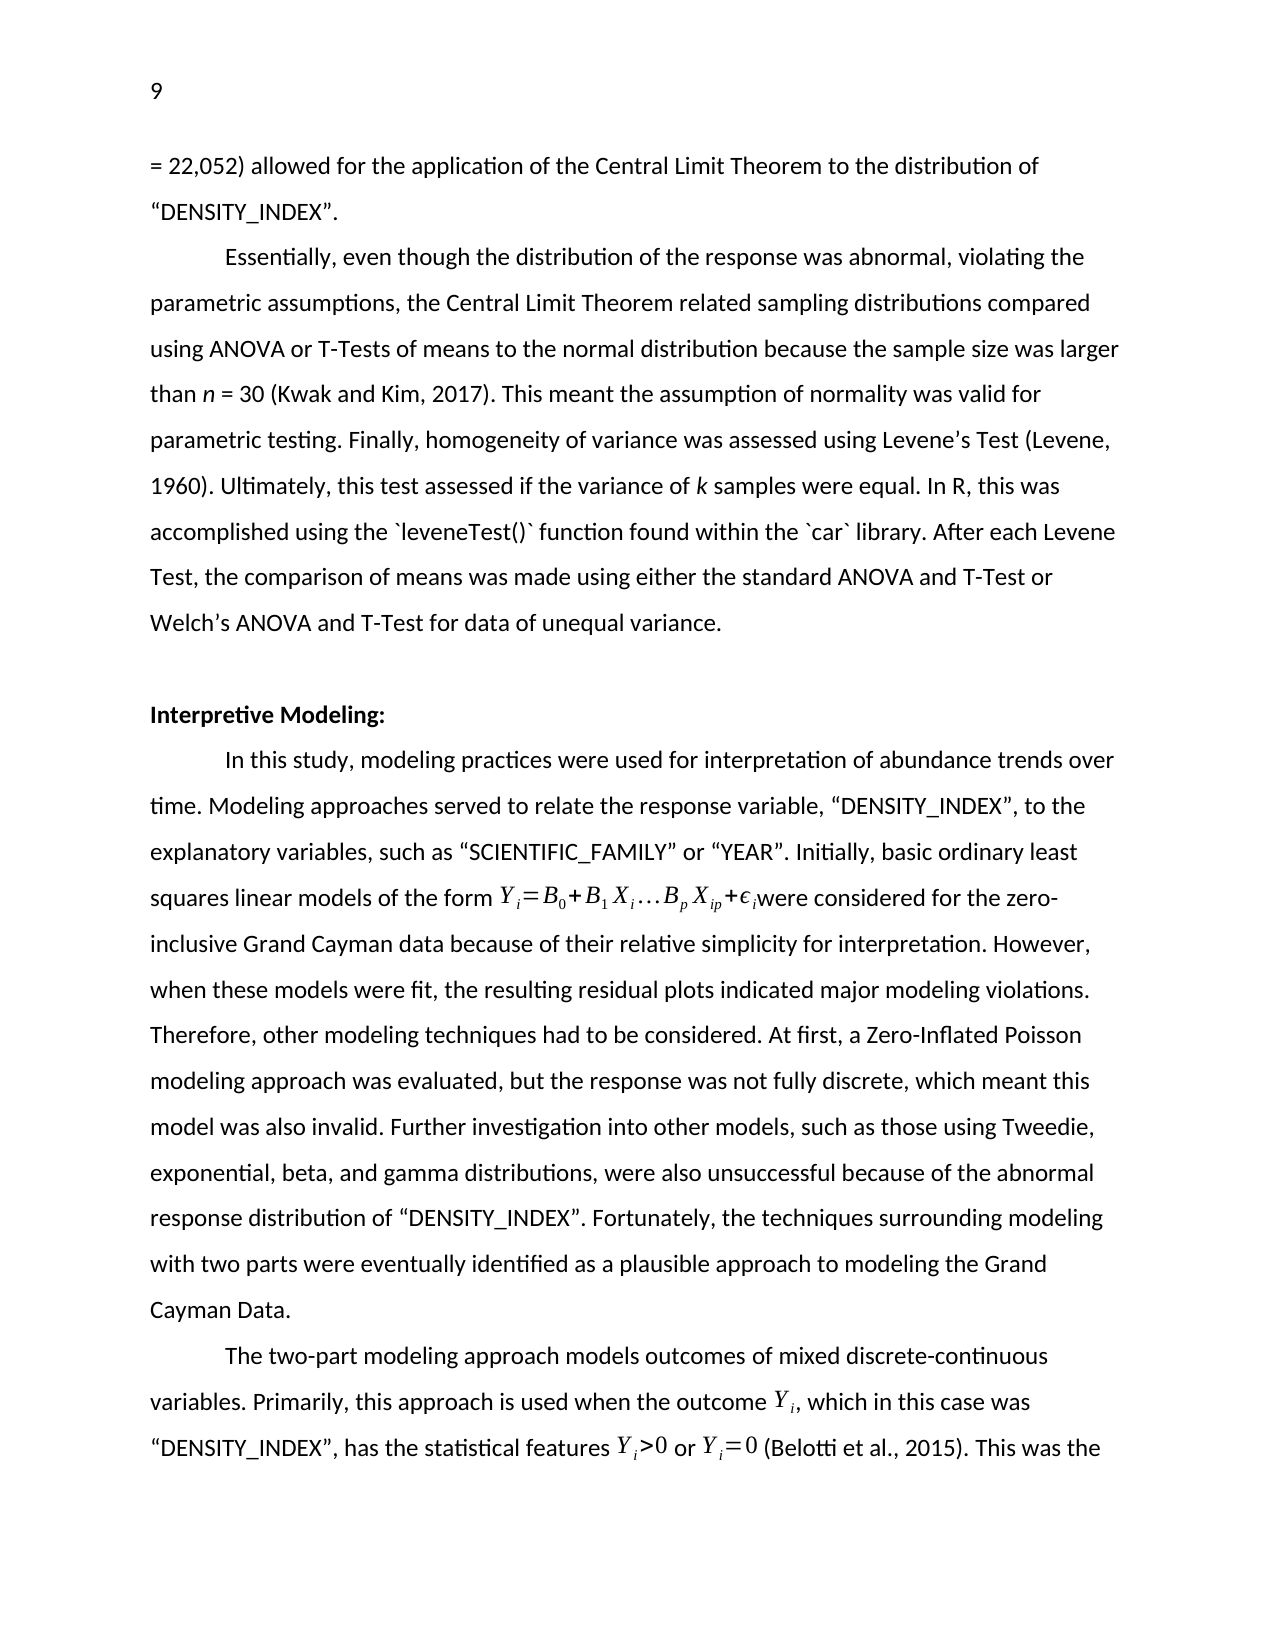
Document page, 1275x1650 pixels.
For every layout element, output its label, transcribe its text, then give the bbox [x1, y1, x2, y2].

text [150, 150, 1125, 226]
text Essentially, even though the distribution of the response was abnormal, violating the parametric assumptions, the Central Limit Theorem related sampling distributions compared using ANOVA or T-Tests of means to the normal distribution because the sample size was larger than n = 30 (Kwak and Kim, 2017). This meant the assumption of normality was valid for parametric testing. Finally, homogeneity of variance was assessed using Levene’s Test (Levene, 1960). Ultimately, this test assessed if the variance of k samples were equal. In R, this was accomplished using the `leveneTest()` function found within the `car` library. After each Levene Test, the comparison of means was made using either the standard ANOVA and T-Test or Welch’s ANOVA and T-Test for data of unequal variance. [150, 241, 1125, 638]
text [150, 1340, 1125, 1463]
text Interpretive Modeling: [150, 699, 1125, 729]
text In this study, modeling practices were used for interpretation of abundance trends over time. Modeling approaches served to relate the response variable, “DENSITY_INDEX”, to the explanatory variables, such as “SCIENTIFIC_FAMILY” or “YEAR”. Initially, basic ordinary least squares linear models of the form were considered for the zero-inclusive Grand Cayman data because of their relative simplicity for interpretation. However, when these models were fit, the resulting residual plots indicated major modeling violations. Therefore, other modeling techniques had to be considered. At first, a Zero-Inflated Poisson modeling approach was evaluated, but the response was not fully discrete, which meant this model was also invalid. Further investigation into other models, such as those using Tweedie, exponential, beta, and gamma distributions, were also unsuccessful because of the abnormal response distribution of “DENSITY_INDEX”. Fortunately, the techniques surrounding modeling with two parts were eventually identified as a plausible approach to modeling the Grand Cayman Data. [150, 744, 1125, 1324]
